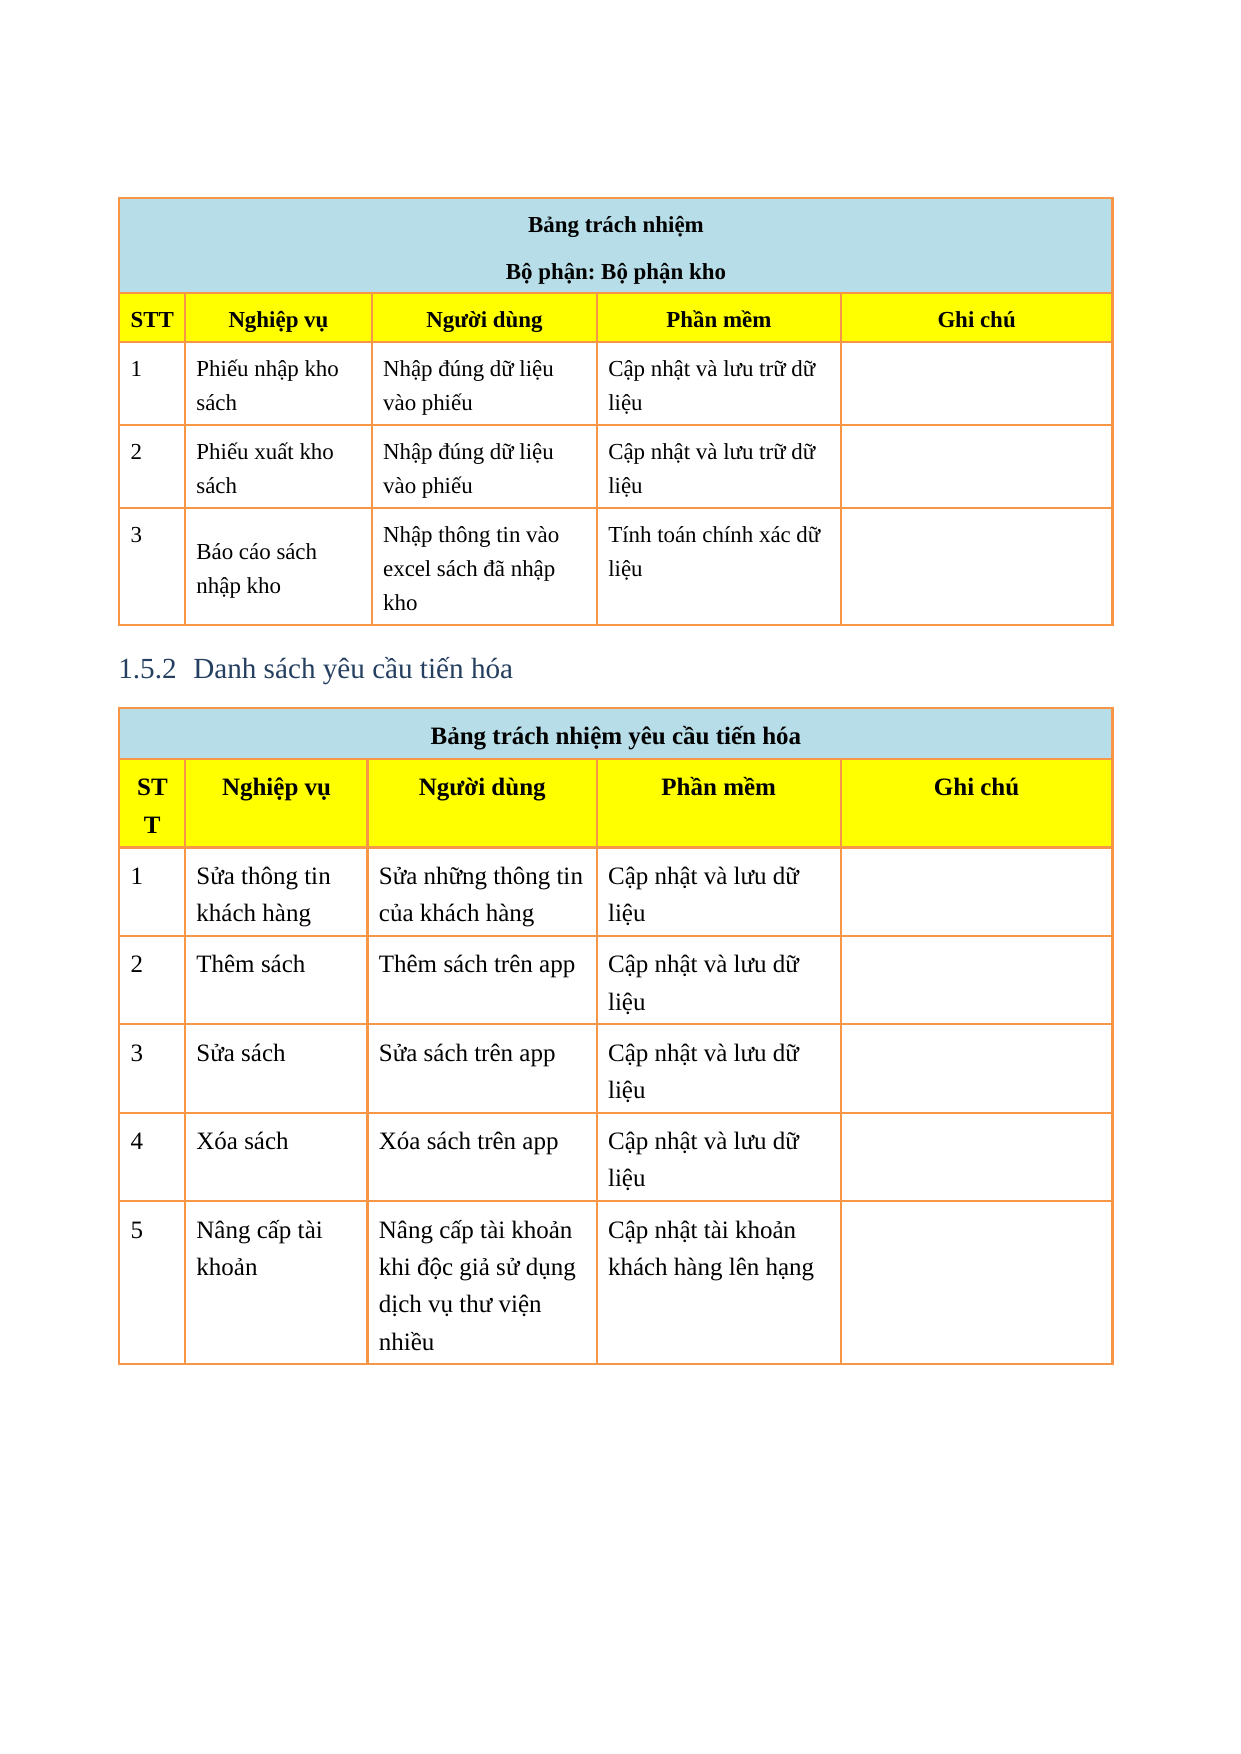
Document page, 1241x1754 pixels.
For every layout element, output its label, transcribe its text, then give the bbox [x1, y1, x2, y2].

table_cell 3 [120, 509, 184, 624]
table_cell STT [120, 294, 184, 341]
table_cell Phiếu xuất kho sách [186, 426, 371, 507]
table_cell Nhập thông tin vào excel sách đã nhập kho [373, 509, 596, 624]
table_cell Thêm sách [186, 937, 366, 1023]
table_cell Sửa thông tin khách hàng [186, 849, 366, 935]
table_cell [842, 1114, 1111, 1200]
table_cell [842, 509, 1111, 624]
table_cell [842, 1025, 1111, 1112]
table_cell Phần mềm [598, 294, 840, 341]
table_cell Người dùng [369, 760, 596, 846]
table_cell Cập nhật và lưu dữ liệu [598, 1114, 840, 1200]
table_cell Xóa sách trên app [369, 1114, 596, 1200]
table_cell Sửa sách [186, 1025, 366, 1112]
table_cell 2 [120, 937, 184, 1023]
table_cell [842, 426, 1111, 507]
table_cell Cập nhật và lưu dữ liệu [598, 849, 840, 935]
table_cell STT [120, 760, 184, 846]
table_header Bảng trách nhiệm yêu cầu tiến hóa [120, 709, 1111, 758]
table_cell Nâng cấp tài khoản [186, 1202, 366, 1363]
table_cell Thêm sách trên app [369, 937, 596, 1023]
table_cell Nhập đúng dữ liệu vào phiếu [373, 426, 596, 507]
table_cell Ghi chú [842, 294, 1111, 341]
table_cell Nghiệp vụ [186, 760, 366, 846]
table_cell Cập nhật và lưu dữ liệu [598, 937, 840, 1023]
table_cell 1 [120, 343, 184, 424]
table_header Bảng trách nhiệm Bộ phận: Bộ phận kho [120, 199, 1111, 292]
table_cell Cập nhật tài khoản khách hàng lên hạng [598, 1202, 840, 1363]
table_cell Nhập đúng dữ liệu vào phiếu [373, 343, 596, 424]
table_cell Cập nhật và lưu trữ dữ liệu [598, 426, 840, 507]
table_cell [842, 849, 1111, 935]
table_cell Ghi chú [842, 760, 1111, 846]
table_cell Phần mềm [598, 760, 840, 846]
table_cell Báo cáo sách nhập kho [186, 509, 371, 624]
table_cell [842, 1202, 1111, 1363]
table_cell Sửa sách trên app [369, 1025, 596, 1112]
table_cell Người dùng [373, 294, 596, 341]
table_cell 5 [120, 1202, 184, 1363]
table_cell 3 [120, 1025, 184, 1112]
table_cell [842, 343, 1111, 424]
table_cell Nghiệp vụ [186, 294, 371, 341]
table_cell 4 [120, 1114, 184, 1200]
table_cell Cập nhật và lưu trữ dữ liệu [598, 343, 840, 424]
table_cell 2 [120, 426, 184, 507]
table_cell Phiếu nhập kho sách [186, 343, 371, 424]
table_cell [842, 937, 1111, 1023]
table_cell Tính toán chính xác dữ liệu [598, 509, 840, 624]
table_cell 1 [120, 849, 184, 935]
table_cell Xóa sách [186, 1114, 366, 1200]
table_cell Sửa những thông tin của khách hàng [369, 849, 596, 935]
table_cell Nâng cấp tài khoản khi độc giả sử dụng dịch vụ thư viện nhiều [369, 1202, 596, 1363]
subtitle Danh sách yêu cầu tiến hóa [118, 651, 1122, 684]
table_cell Cập nhật và lưu dữ liệu [598, 1025, 840, 1112]
